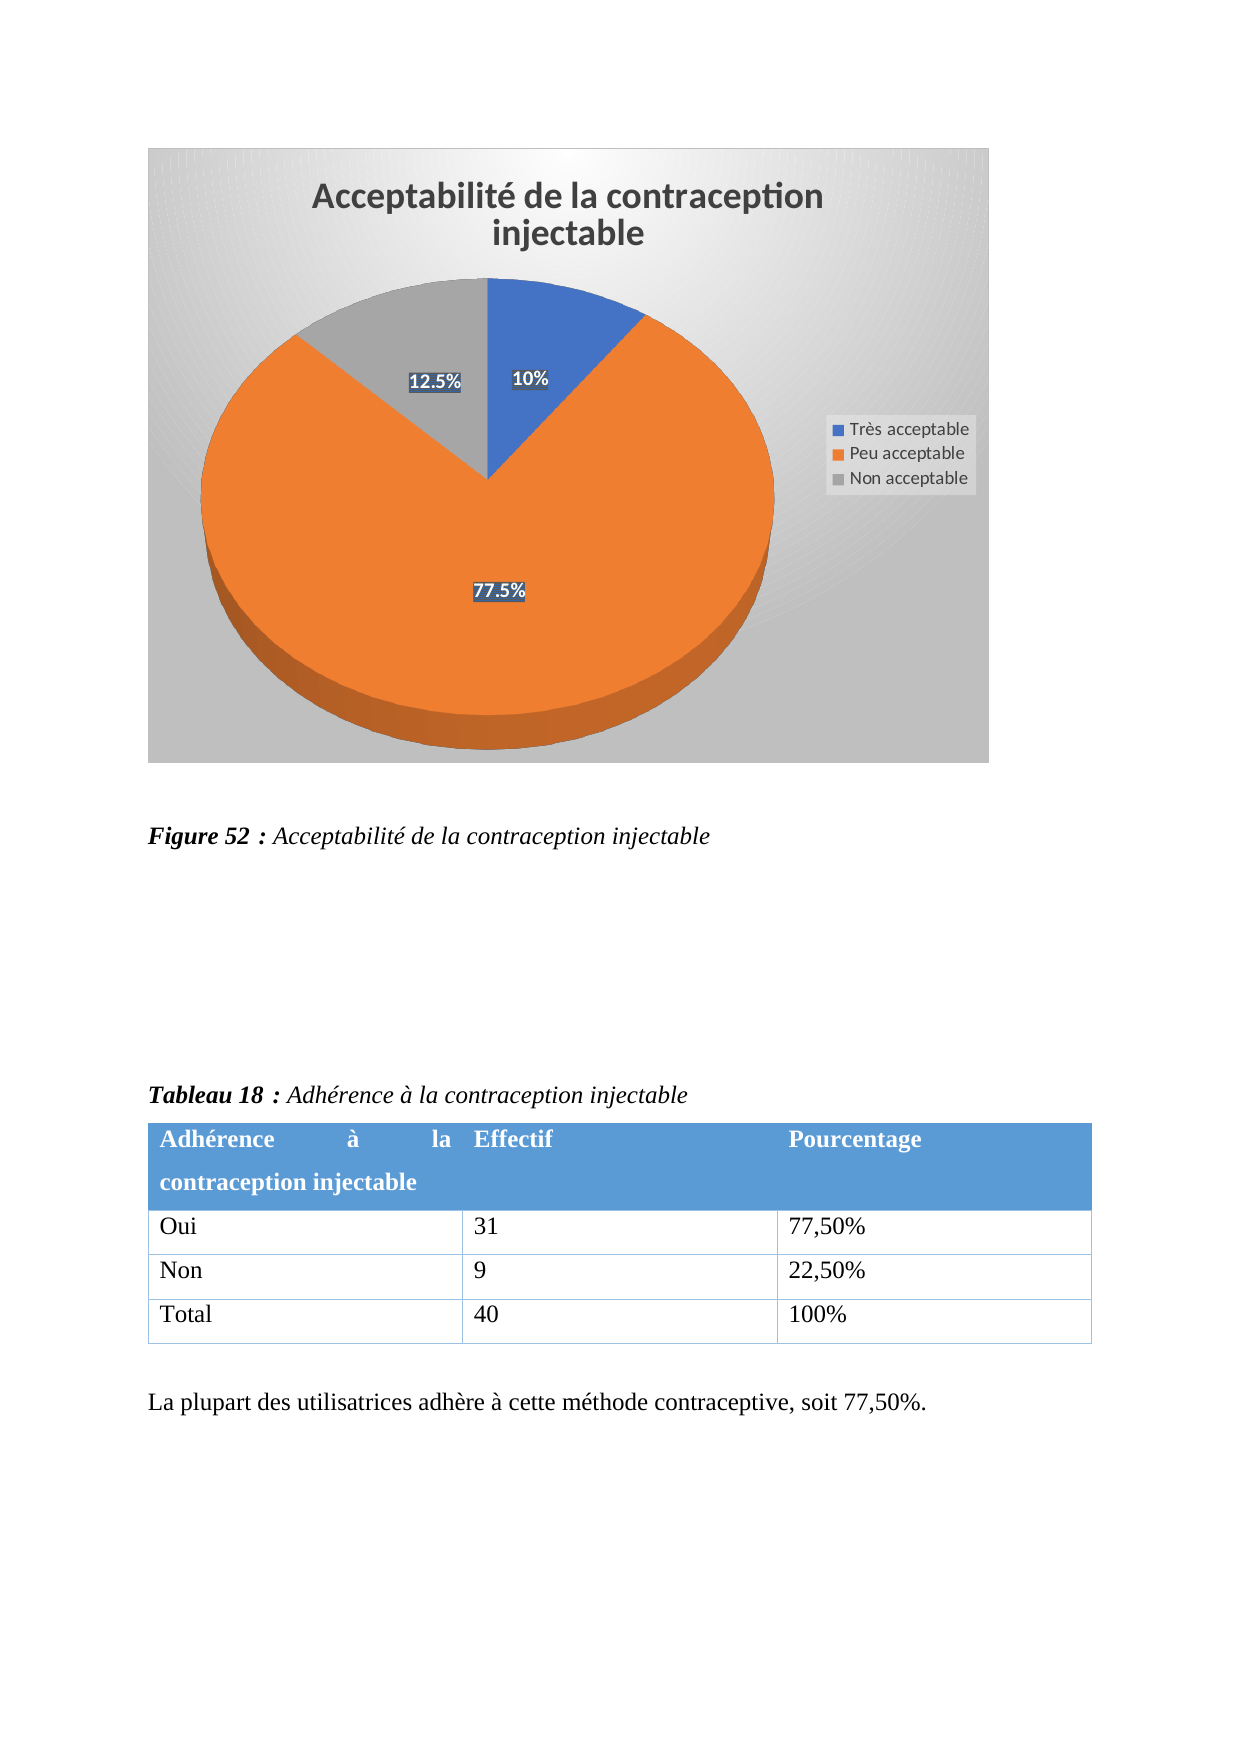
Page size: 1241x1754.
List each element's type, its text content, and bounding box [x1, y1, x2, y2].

table_header Pourcentage [778, 1124, 1091, 1210]
text La plupart des utilisatrices adhère à cette méthode contraceptive, soit 77,50%. [148, 1387, 1093, 1415]
table_cell 22,50% [778, 1255, 1091, 1298]
table_cell Total [149, 1300, 462, 1342]
text Tableau 18 : Adhérence à la contraception injectable [148, 1080, 1093, 1109]
table_cell 40 [463, 1300, 777, 1342]
table_cell Oui [149, 1211, 462, 1254]
table_cell 100% [778, 1300, 1091, 1342]
table_cell 77,50% [778, 1211, 1091, 1254]
table_header Adhérence à la contraception injectable [149, 1124, 462, 1210]
text Figure 52 : Acceptabilité de la contraception injectable [148, 821, 1093, 850]
table_header Effectif [463, 1124, 777, 1210]
table_cell Non [149, 1255, 462, 1298]
table_cell 31 [463, 1211, 777, 1254]
table_cell 9 [463, 1255, 777, 1298]
